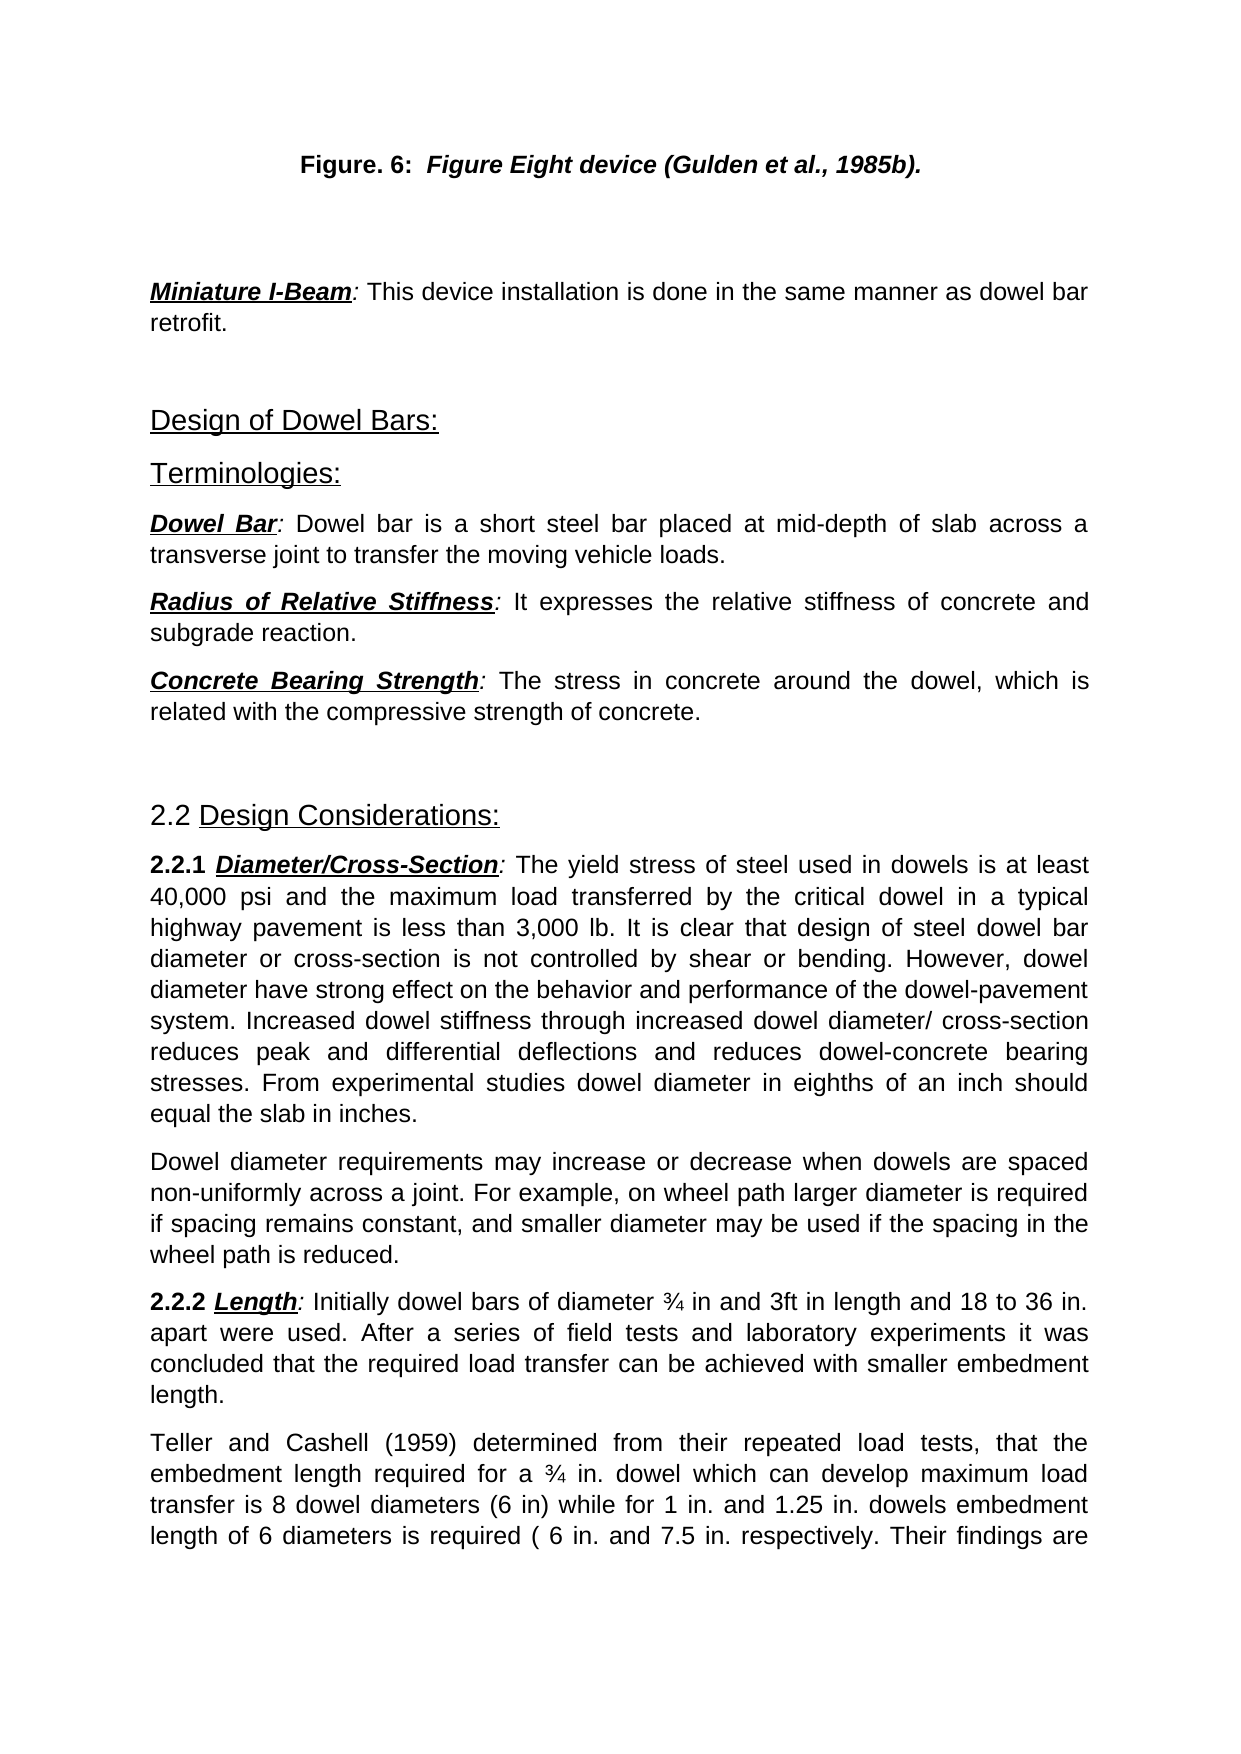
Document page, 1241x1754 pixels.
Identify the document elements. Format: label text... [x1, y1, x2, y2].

text Terminologies: [150, 456, 1090, 489]
text Figure. 6: Figure Eight device (Gulden et al., 1985b). [225, 150, 1090, 179]
text 2.2 Design Considerations: [150, 798, 1090, 831]
text Dowel Bar: Dowel bar is a short steel bar placed at mid-depth of slab across a transverse joint to transfer the moving vehicle loads. [150, 508, 1090, 568]
text Radius of Relative Stiffness: It expresses the relative stiffness of concrete and subgrade reaction. [150, 587, 1090, 647]
text Miniature I-Beam: This device installation is done in the same manner as dowel bar retrofit. [150, 276, 1090, 336]
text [150, 1428, 1090, 1550]
text Concrete Bearing Strength: The stress in concrete around the dowel, which is related with the compressive strength of concrete. [150, 666, 1090, 726]
text Design of Dowel Bars: [150, 403, 1090, 436]
text 2.2.2 Length: Initially dowel bars of diameter ¾ in and 3ft in length and 18 to 36 in. apart were used. After a series of field tests and laboratory experiments it was concluded that the required load transfer can be achieved with smaller embedment length. [150, 1287, 1090, 1409]
text Dowel diameter requirements may increase or decrease when dowels are spaced non-uniformly across a joint. For example, on wheel path larger diameter is required if spacing remains constant, and smaller diameter may be used if the spacing in the wheel path is reduced. [150, 1146, 1090, 1268]
text 2.2.1 Diameter/Cross-Section: The yield stress of steel used in dowels is at least 40,000 psi and the maximum load transferred by the critical dowel in a typical highway pavement is less than 3,000 lb. It is clear that design of steel dowel bar diameter or cross-section is not controlled by shear or bending. However, dowel diameter have strong effect on the behavior and performance of the dowel-pavement system. Increased dowel stiffness through increased dowel diameter/ cross-section reduces peak and differential deflections and reduces dowel-concrete bearing stresses. From experimental studies dowel diameter in eighths of an inch should equal the slab in inches. [150, 850, 1090, 1127]
